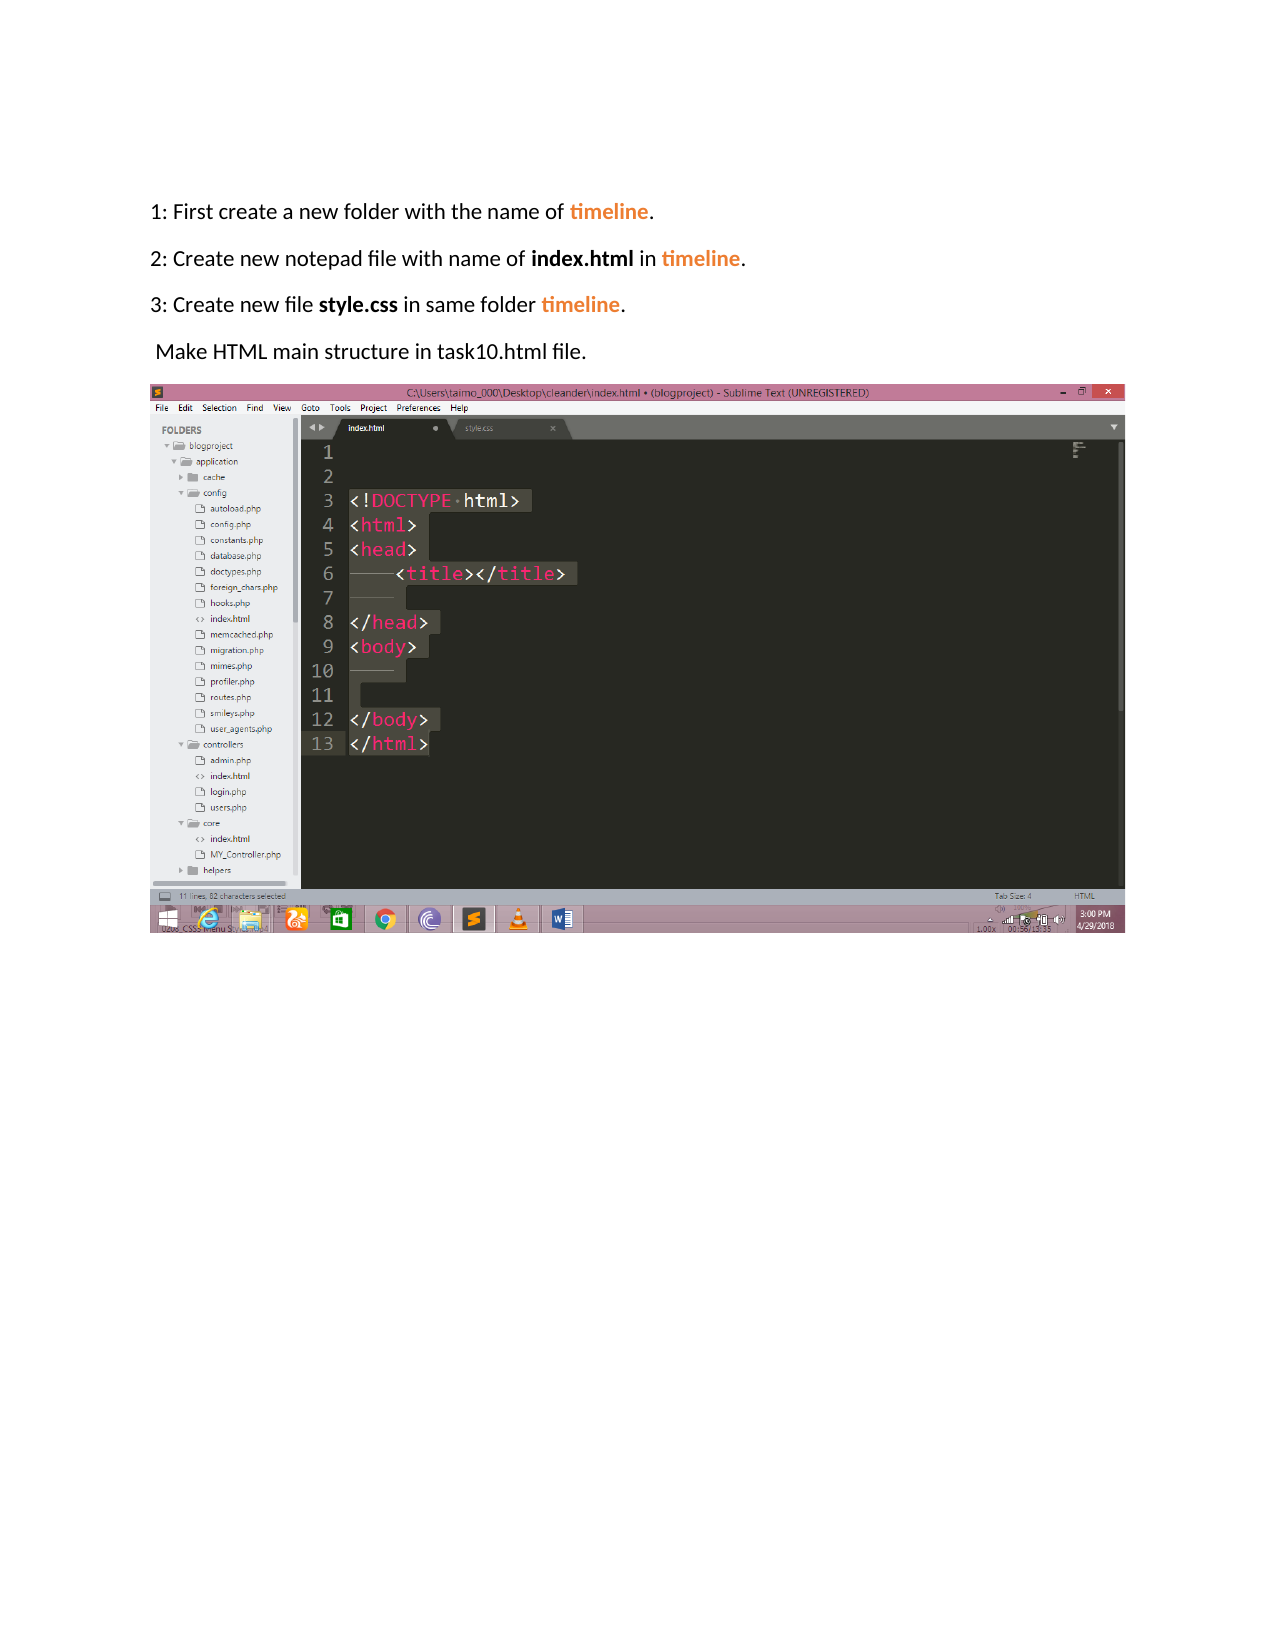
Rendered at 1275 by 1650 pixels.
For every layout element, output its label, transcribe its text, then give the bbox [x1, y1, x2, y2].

text 2: Create new notepad file with name of index.html in timeline. [150, 244, 1125, 272]
text Make HTML main structure in task10.html file. [150, 337, 1125, 366]
text 1: First create a new folder with the name of timeline. [150, 197, 1125, 225]
picture [150, 384, 1125, 933]
text 3: Create new file style.css in same folder timeline. [150, 291, 1125, 319]
